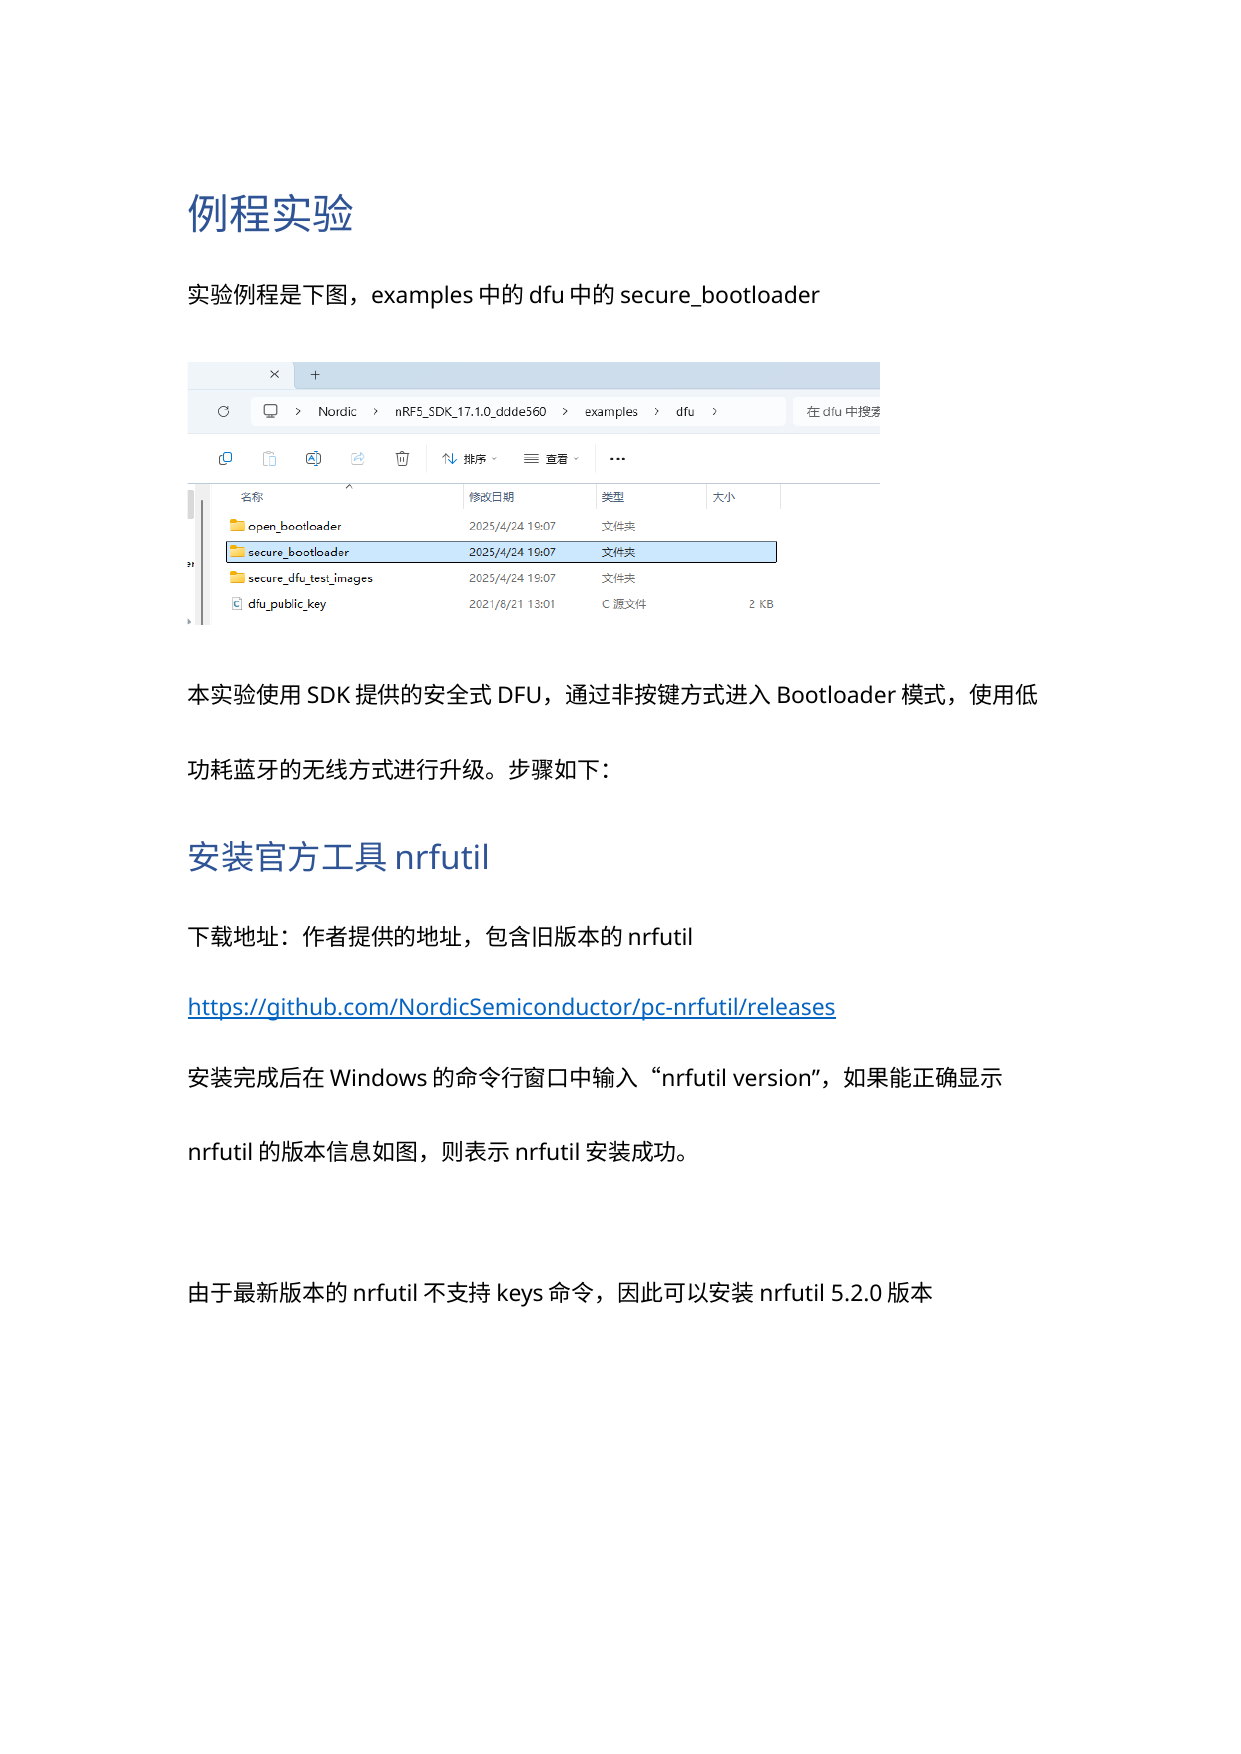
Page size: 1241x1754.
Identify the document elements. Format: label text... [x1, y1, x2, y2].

text 本实验使用SDK提供的安全式DFU，通过非按键方式进入Bootloader模式，使用低功耗蓝牙的无线方式进行升级。步骤如下： [187, 661, 1053, 801]
subtitle 安装官方工具nrfutil [187, 823, 1053, 888]
text 由于最新版本的nrfutil不支持keys命令，因此可以安装nrfutil 5.2.0版本 [187, 1259, 1053, 1324]
text 安装完成后在Windows的命令行窗口中输入“nrfutil version”，如果能正确显示nrfutil的版本信息如图，则表示nrfutil安装成功。 [187, 1044, 1053, 1183]
text https://github.com/NordicSemiconductor/pc-nrfutil/releases [187, 990, 1053, 1022]
picture [187, 362, 880, 625]
text 下载地址：作者提供的地址，包含旧版本的nrfutil [187, 903, 1053, 968]
text 实验例程是下图，examples中的dfu中的secure_bootloader [187, 261, 1053, 326]
subtitle 例程实验 [187, 179, 1053, 244]
